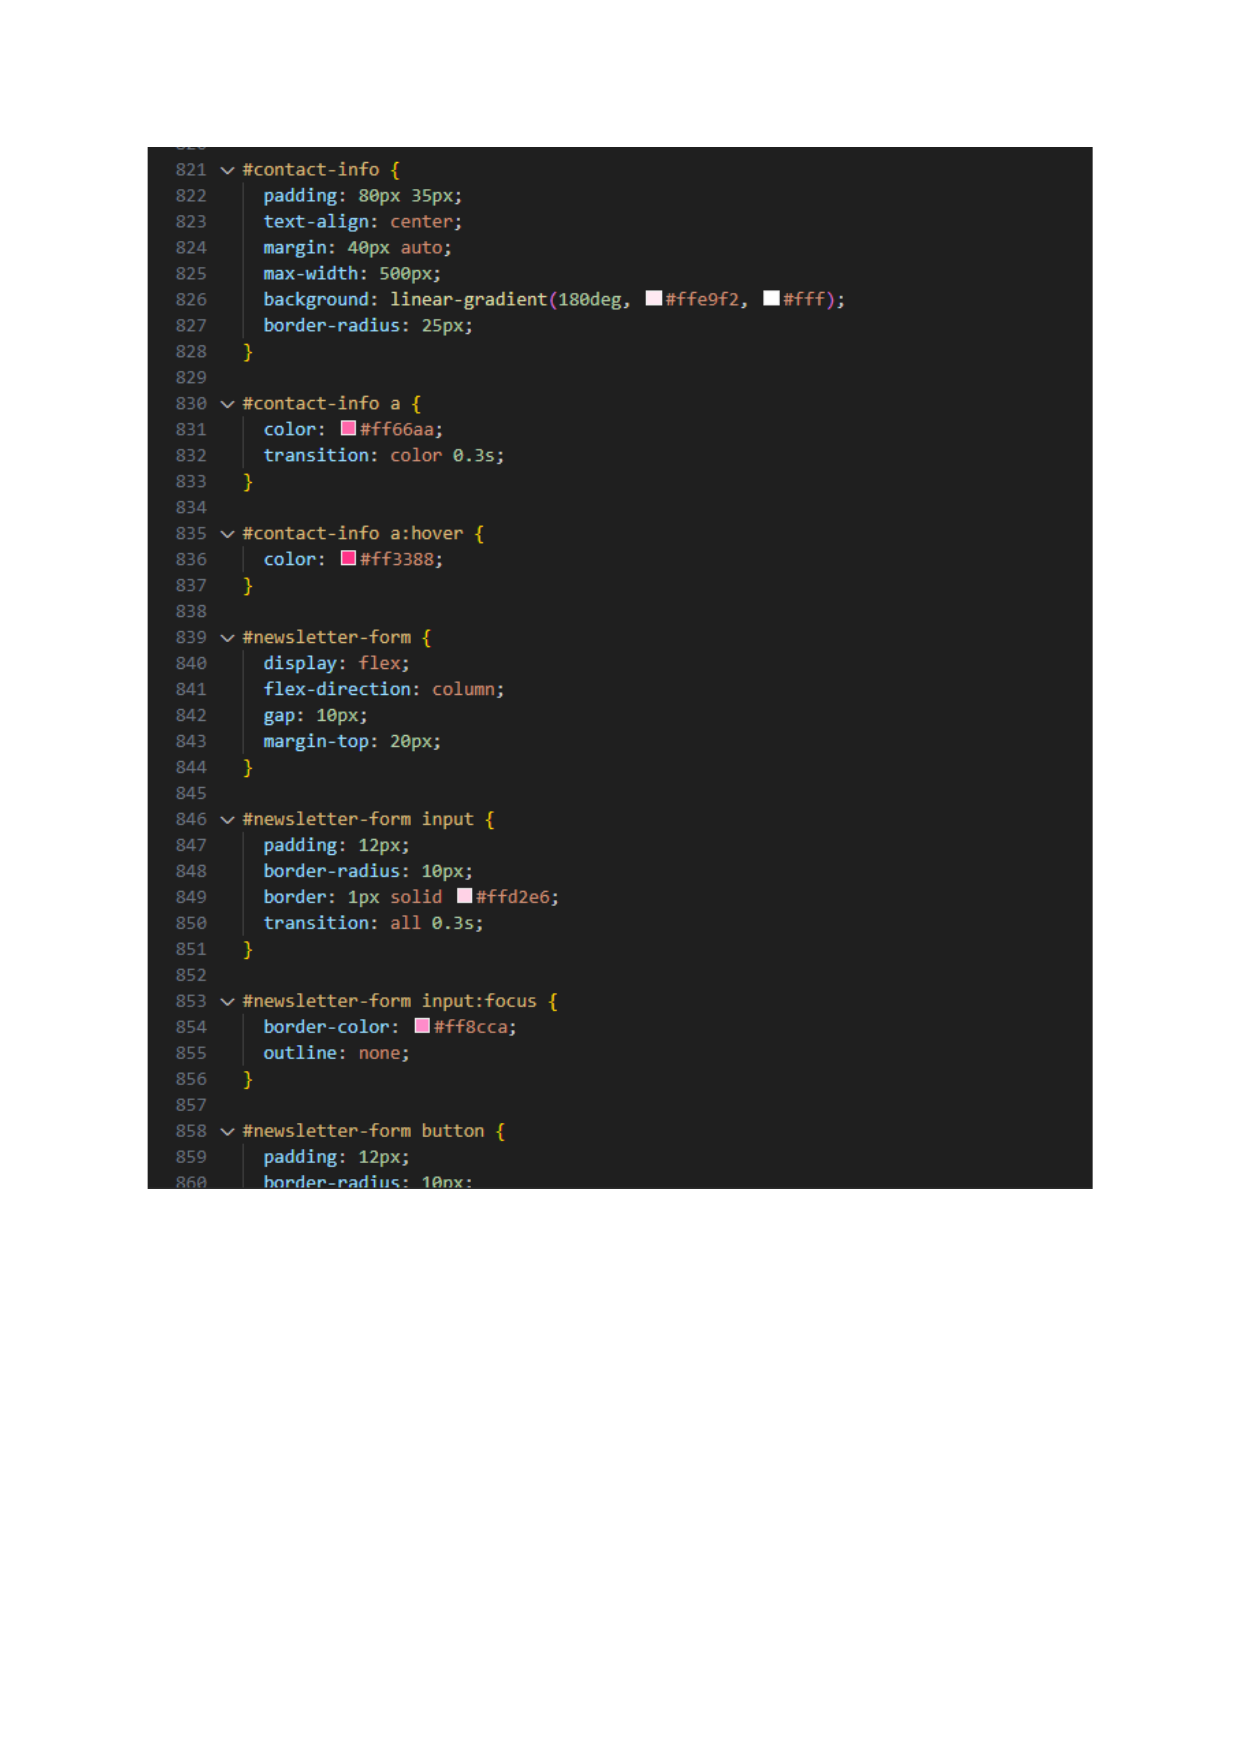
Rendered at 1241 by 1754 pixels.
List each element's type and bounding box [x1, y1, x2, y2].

picture [147, 147, 1093, 1189]
